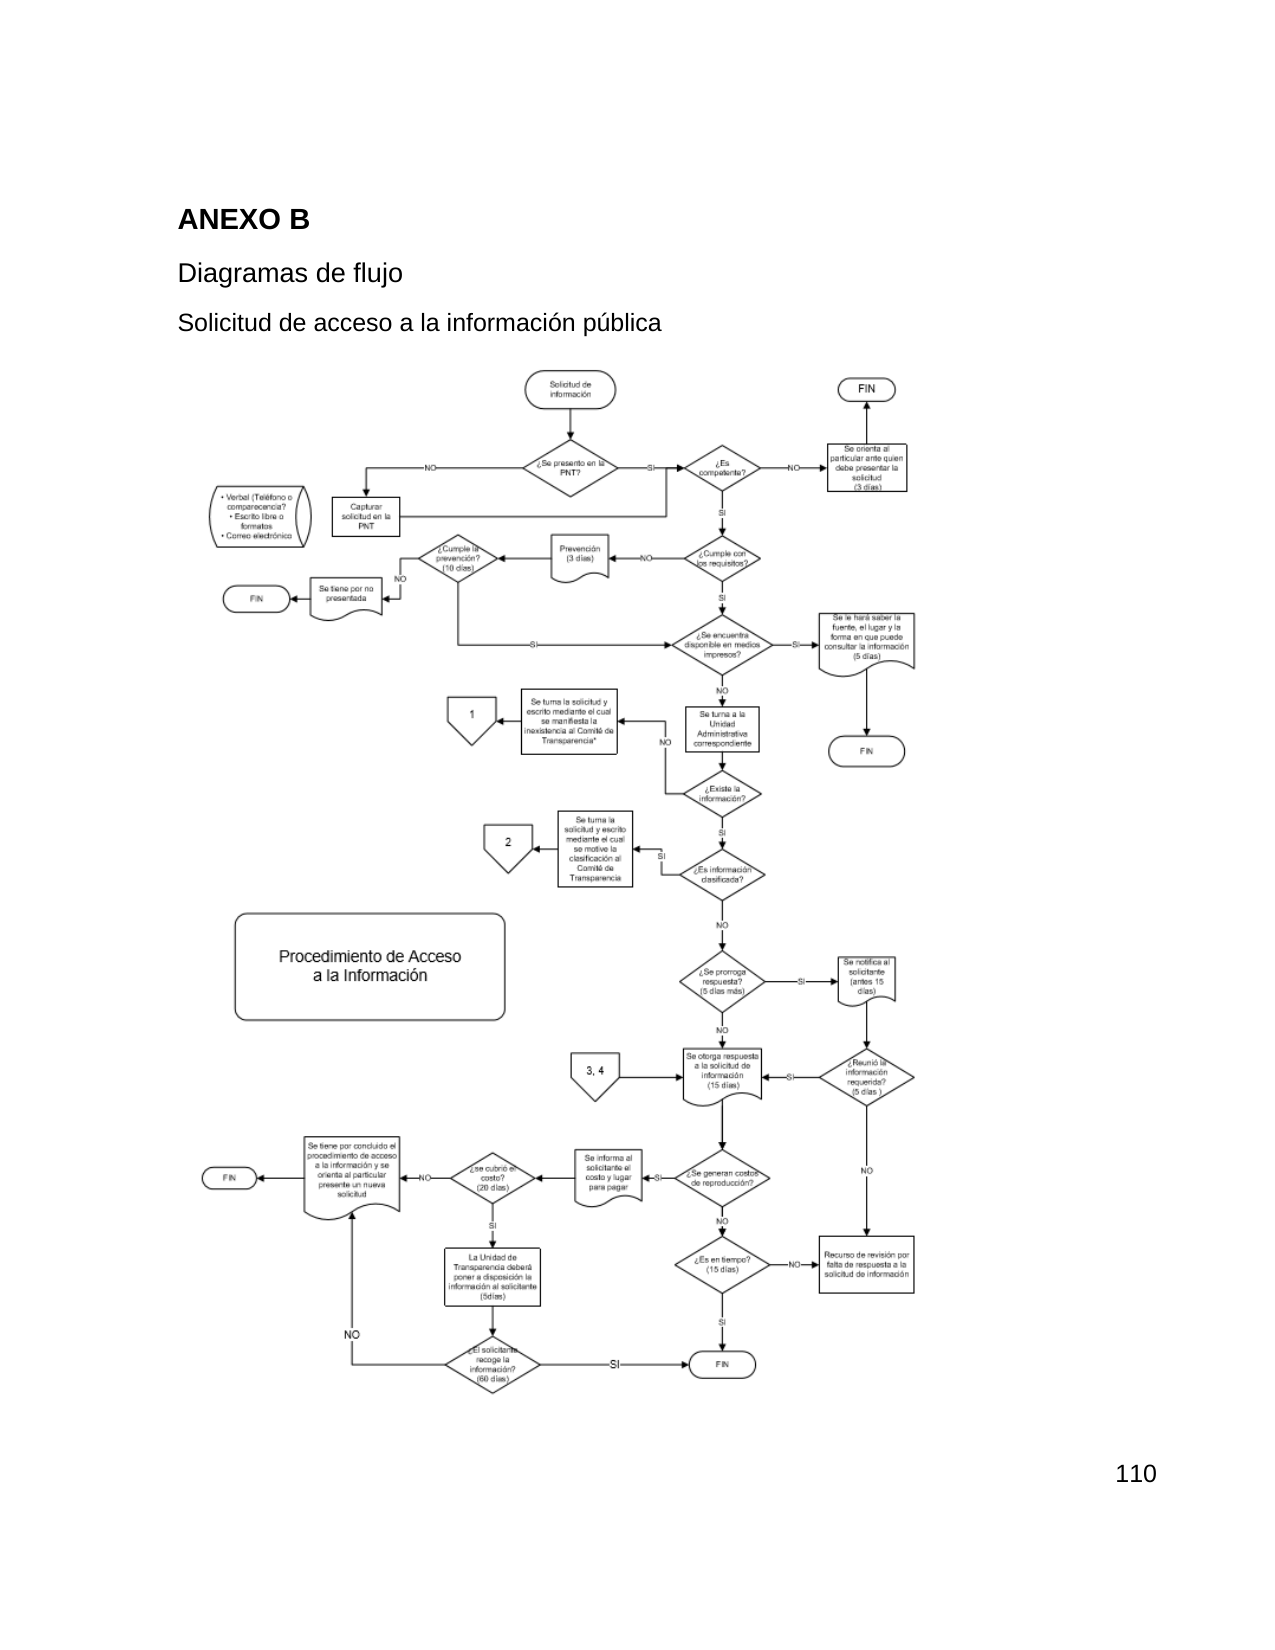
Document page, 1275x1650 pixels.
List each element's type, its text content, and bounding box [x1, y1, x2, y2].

subtitle ANEXO B [177, 202, 1157, 236]
picture [177, 350, 943, 1411]
subtitle Diagramas de flujo [177, 257, 1157, 288]
subtitle Solicitud de acceso a la información pública [177, 308, 1157, 336]
